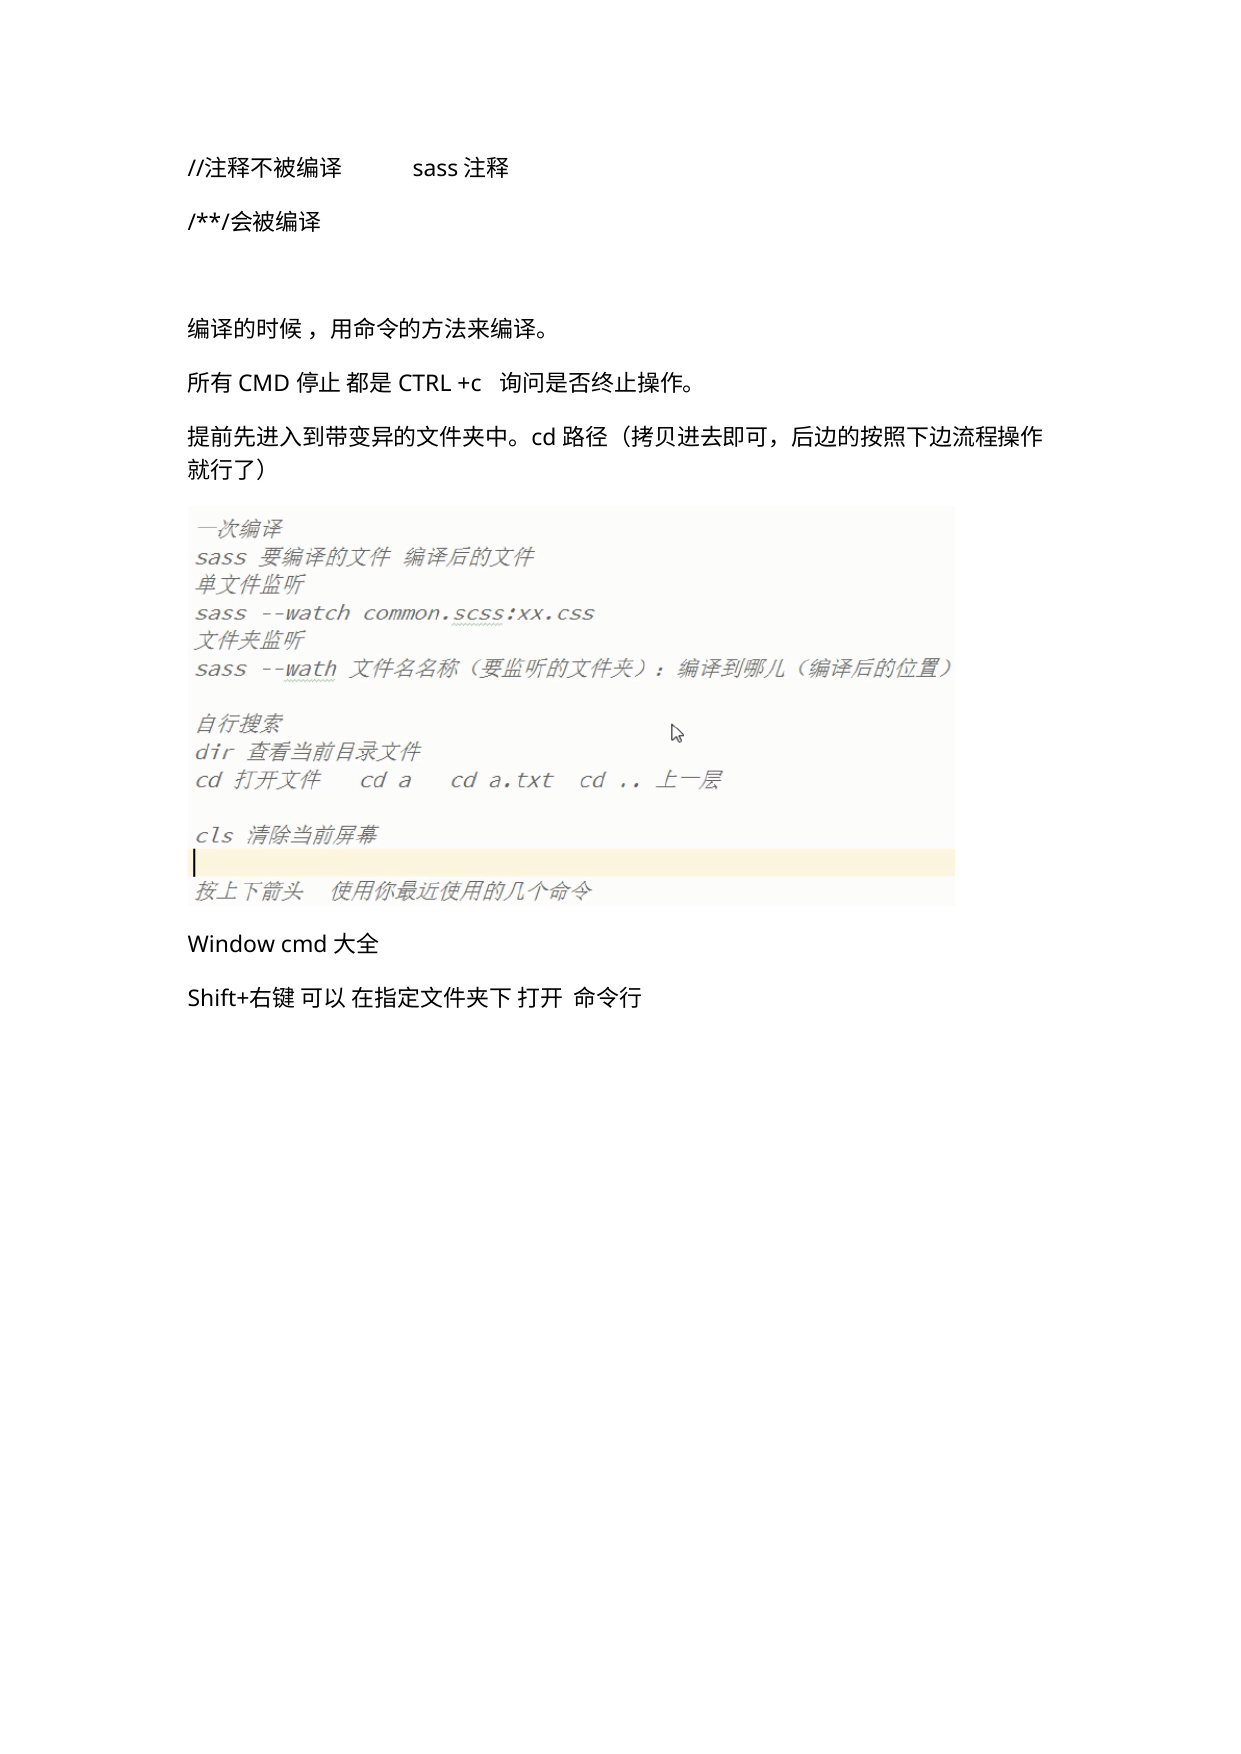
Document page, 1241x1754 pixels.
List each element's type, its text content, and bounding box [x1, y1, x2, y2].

text 所有CMD 停止 都是 CTRL +c 询问是否终止操作。 [187, 364, 1053, 398]
text 编译的时候 ，用命令的方法来编译。 [187, 310, 1053, 344]
text 提前先进入到带变异的文件夹中。cd 路径（拷贝进去即可，后边的按照下边流程操作就行了） [187, 419, 1053, 485]
text /**/会被编译 [187, 204, 1053, 237]
picture [187, 506, 956, 906]
text Window cmd 大全 [187, 926, 1053, 959]
text Shift+右键 可以 在指定文件夹下 打开 命令行 [187, 980, 1053, 1013]
text //注释不被编译 sass注释 [187, 150, 1053, 183]
